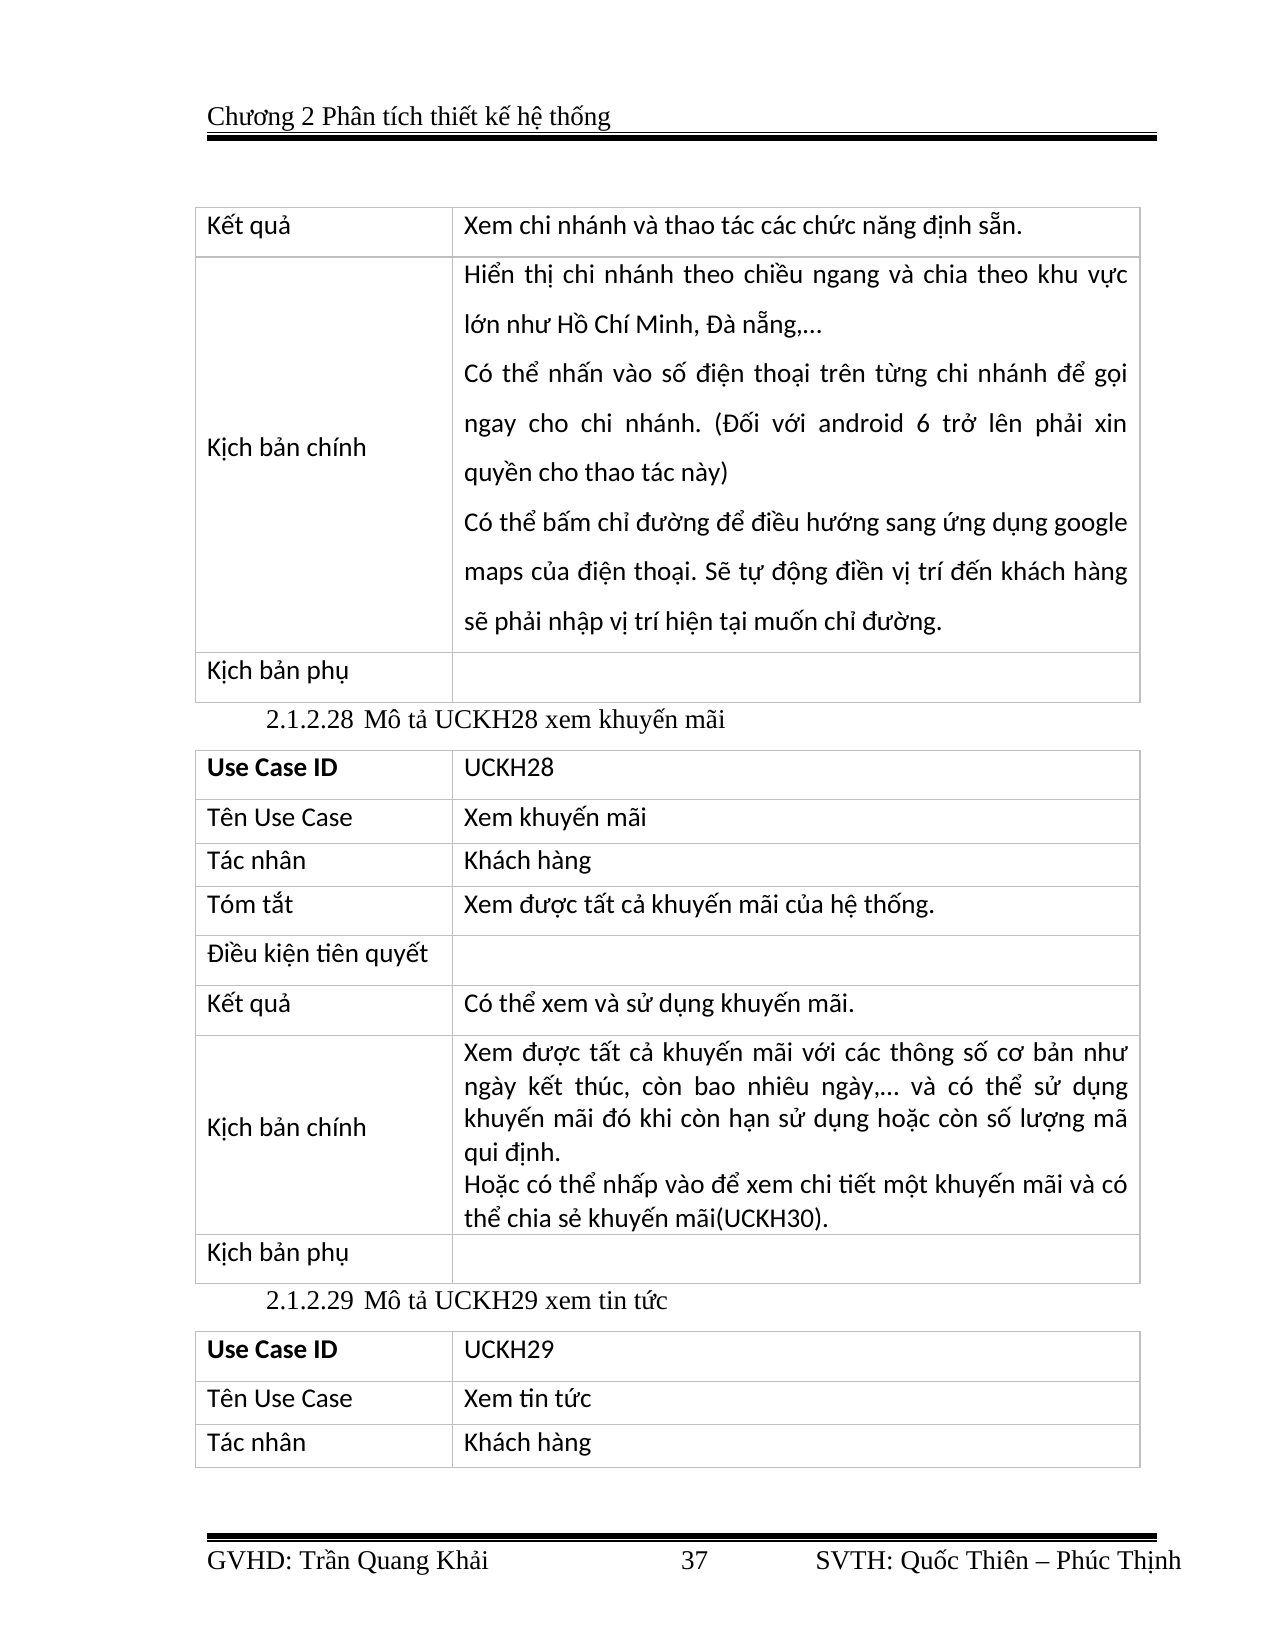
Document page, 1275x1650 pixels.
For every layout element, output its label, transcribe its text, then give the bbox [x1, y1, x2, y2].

table_cell Kết quả [196, 208, 452, 256]
table_cell Tác nhân [196, 844, 452, 886]
table_header UCKH28 [453, 751, 1139, 799]
table_cell Khách hàng [453, 844, 1139, 886]
table_cell Xem khuyến mãi [453, 800, 1139, 842]
table_cell [453, 1235, 1139, 1283]
table_cell Kịch bản chính [196, 258, 452, 652]
table_cell Tác nhân [196, 1425, 452, 1467]
table_header UCKH29 [453, 1332, 1139, 1381]
table_cell Tên Use Case [196, 800, 452, 842]
table_cell Kịch bản phụ [196, 1235, 452, 1283]
table_cell Khách hàng [453, 1425, 1139, 1467]
table_cell Xem được tất cả khuyến mãi của hệ thống. [453, 887, 1139, 935]
table_cell Kịch bản phụ [196, 653, 452, 702]
table_cell [453, 936, 1139, 985]
list Mô tả UCKH29 xem tin tức [266, 1284, 1157, 1316]
table_cell Xem tin tức [453, 1382, 1139, 1424]
table_cell Kết quả [196, 986, 452, 1034]
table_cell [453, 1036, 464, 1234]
table_cell [453, 653, 1139, 702]
table_cell Tóm tắt [196, 887, 452, 935]
table_cell Điều kiện tiên quyết [196, 936, 452, 985]
table_header Use Case ID [196, 751, 452, 799]
table_cell Có thể xem và sử dụng khuyến mãi. [453, 986, 1139, 1034]
table_header Use Case ID [196, 1332, 452, 1381]
table_cell Hiển thị chi nhánh theo chiều ngang và chia theo khu vực lớn như Hồ Chí Minh, Đà nẵng,… Có thể nhấn vào số điện thoại trên từng chi nhánh để gọi ngay cho chi nhánh. (Đối với android 6 trở lên phải xin quyền cho thao tác này) Có thể bấm chỉ đường để điều hướng sang ứng dụng google maps của điện thoại. Sẽ tự động điền vị trí đến khách hàng sẽ phải nhập vị trí hiện tại muốn chỉ đường. [453, 258, 1139, 652]
table_cell Kịch bản chính [196, 1036, 452, 1234]
table_cell Tên Use Case [196, 1382, 452, 1424]
table_cell Xem chi nhánh và thao tác các chức năng định sẵn. [453, 208, 1139, 256]
table_cell Xem được tất cả khuyến mãi với các thông số cơ bản như ngày kết thúc, còn bao nhiêu ngày,… và có thể sử dụng khuyến mãi đó khi còn hạn sử dụng hoặc còn số lượng mã qui định. Hoặc có thể nhấp vào để xem chi tiết một khuyến mãi và có thể chia sẻ khuyến mãi(UCKH30). [561, 1036, 1139, 1234]
list Mô tả UCKH28 xem khuyến mãi [266, 703, 1157, 734]
